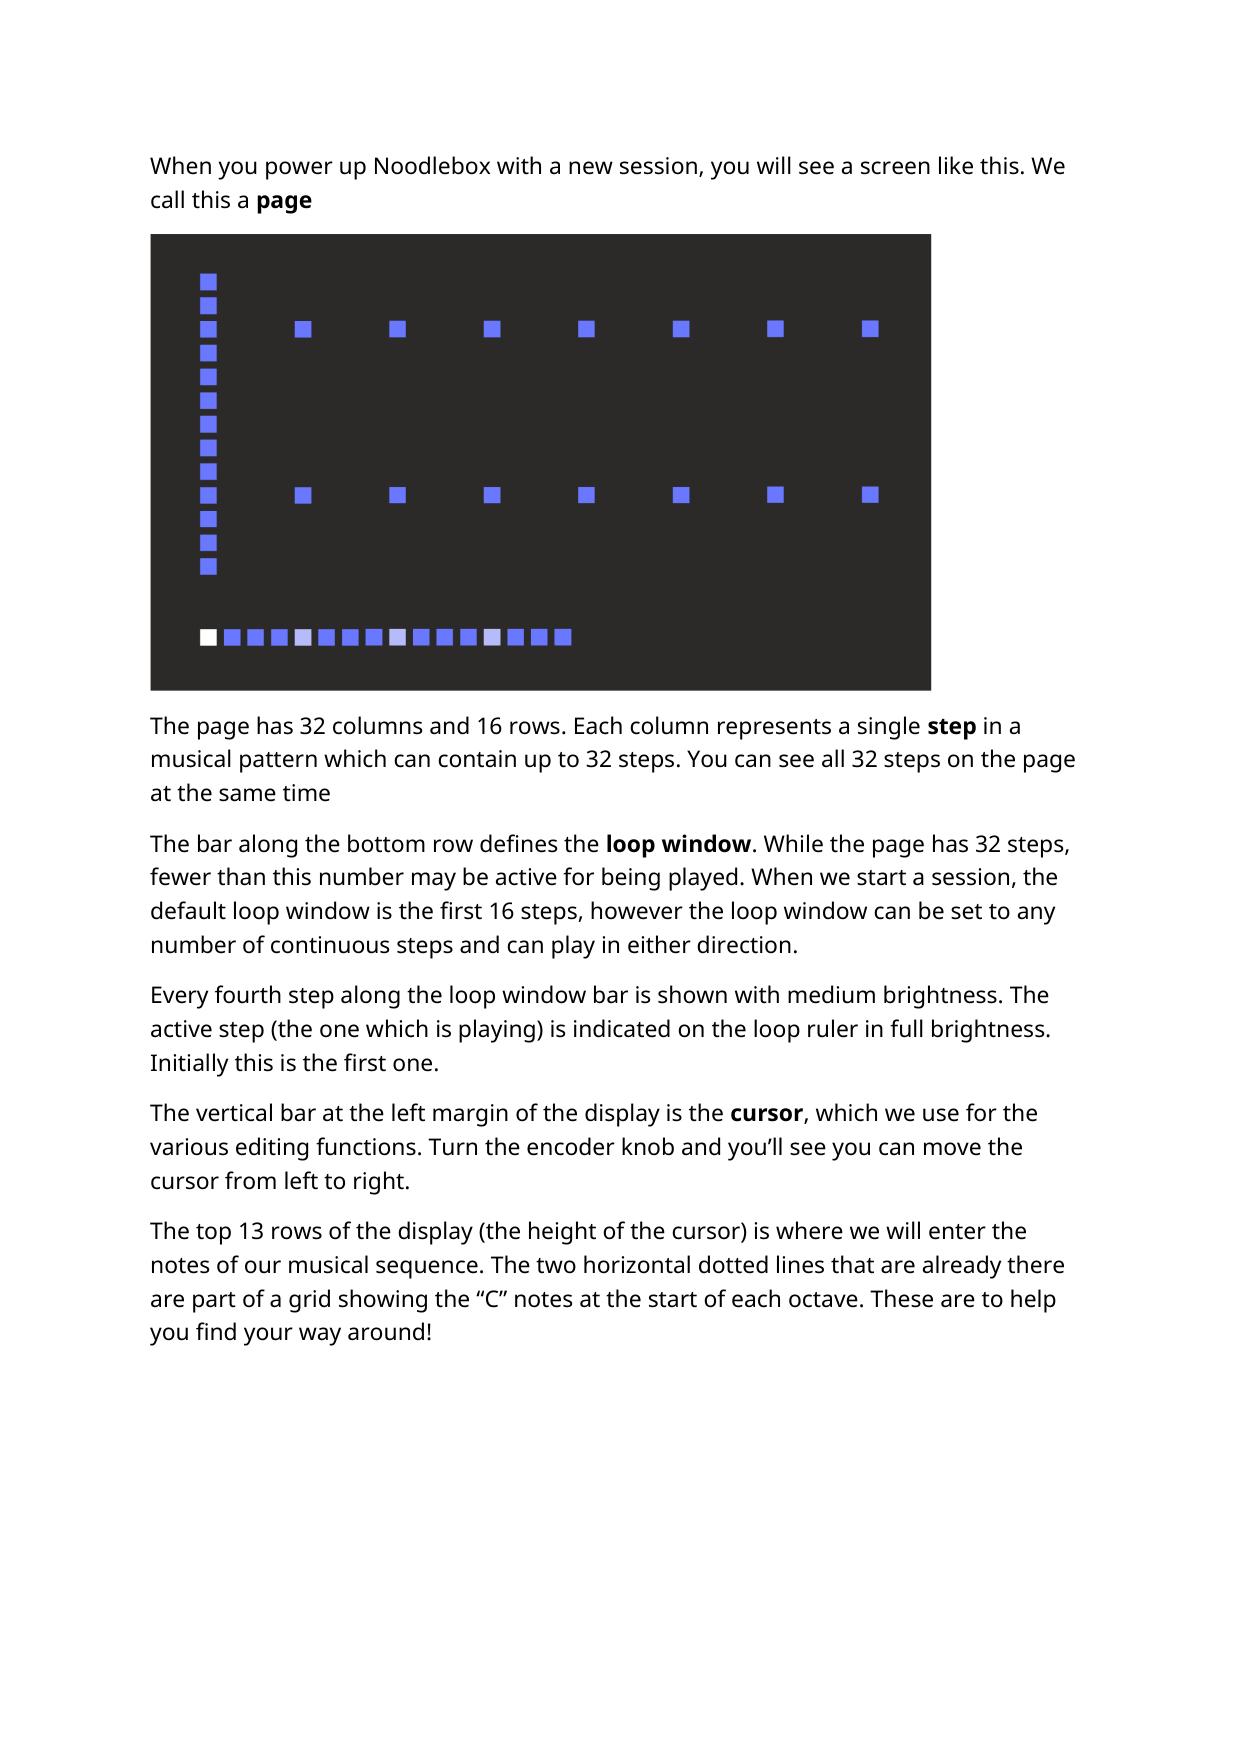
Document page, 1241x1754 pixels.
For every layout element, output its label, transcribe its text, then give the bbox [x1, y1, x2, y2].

text Every fourth step along the loop window bar is shown with medium brightness. The active step (the one which is playing) is indicated on the loop ruler in full brightness. Initially this is the first one. [150, 979, 1090, 1078]
text The top 13 rows of the display (the height of the cursor) is where we will enter the notes of our musical sequence. The two horizontal dotted lines that are already there are part of a grid showing the “C” notes at the start of each octave. These are to help you find your way around! [150, 1215, 1090, 1347]
text The bar along the bottom row defines the loop window. While the page has 32 steps, fewer than this number may be active for being played. When we start a session, the default loop window is the first 16 steps, however the loop window can be set to any number of continuous steps and can play in either direction. [150, 827, 1090, 960]
picture [150, 234, 932, 691]
text The page has 32 columns and 16 rows. Each column represents a single step in a musical pattern which can contain up to 32 steps. You can see all 32 steps on the page at the same time [150, 709, 1090, 808]
text The vertical bar at the left margin of the display is the cursor, which we use for the various editing functions. Turn the encoder knob and you’ll see you can move the cursor from left to right. [150, 1097, 1090, 1196]
text When you power up Noodlebox with a new session, you will see a screen like this. We call this a page [150, 150, 1090, 215]
